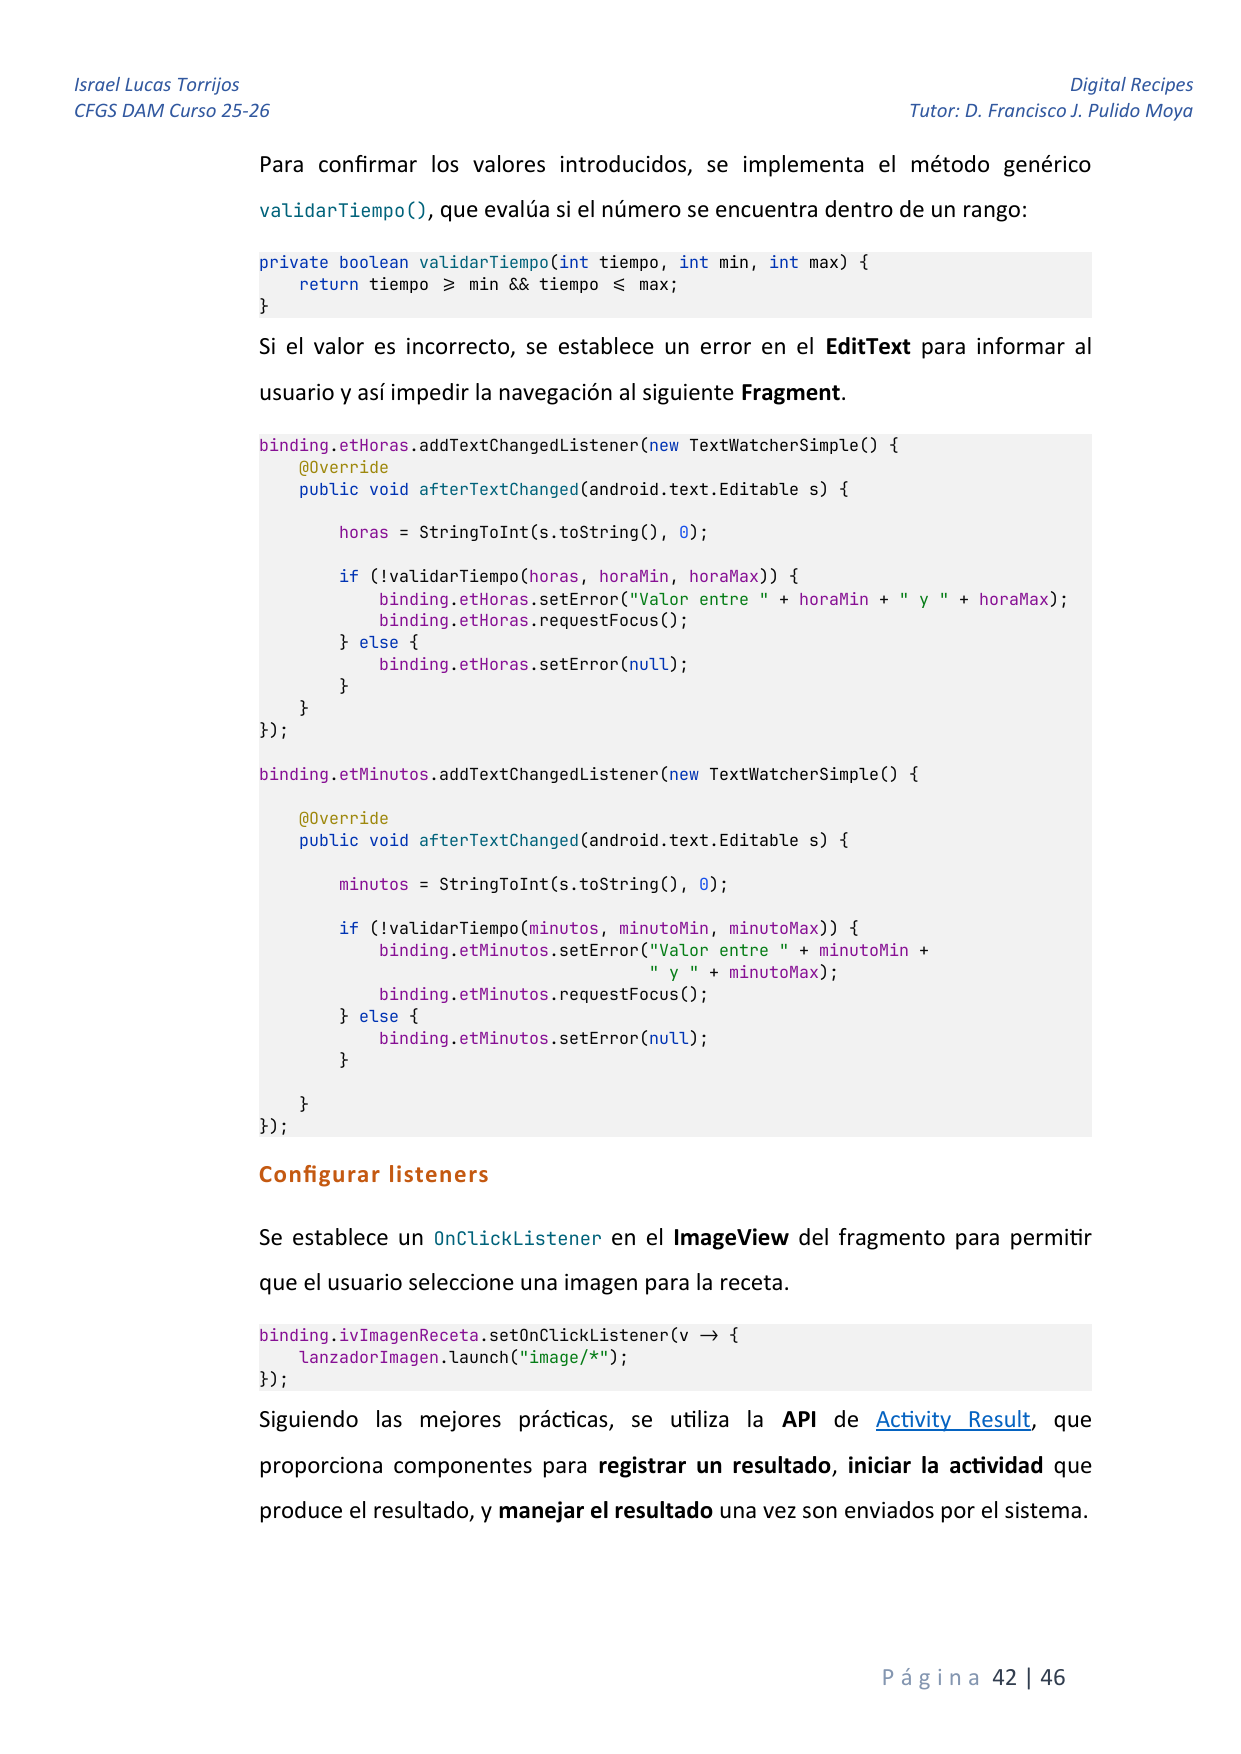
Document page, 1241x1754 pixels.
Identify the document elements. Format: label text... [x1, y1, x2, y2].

text Se establece un OnClickListener en el ImageView del fragmento para permitir que el usuario seleccione una imagen para la receta. [259, 1221, 1092, 1297]
text Configurar listeners [259, 1158, 1092, 1189]
text binding.ivImagenReceta.setOnClickListener(v -> { lanzadorImagen.launch("image/*"); }); [259, 1324, 1092, 1391]
text Para confirmar los valores introducidos, se implementa el método genérico validarTiempo(), que evalúa si el número se encuentra dentro de un rango: [259, 148, 1092, 224]
text binding.etHoras.addTextChangedListener(new TextWatcherSimple() { @Override public void afterTextChanged(android.text.Editable s) { horas = StringToInt(s.toString(), 0); if (!validarTiempo(horas, horaMin, horaMax)) { binding.etHoras.setError("Valor entre " + horaMin + " y " + horaMax); binding.etHoras.requestFocus(); } else { binding.etHoras.setError(null); } } }); binding.etMinutos.addTextChangedListener(new TextWatcherSimple() { @Override public void afterTextChanged(android.text.Editable s) { minutos = StringToInt(s.toString(), 0); if (!validarTiempo(minutos, minutoMin, minutoMax)) { binding.etMinutos.setError("Valor entre " + minutoMin + " y " + minutoMax); binding.etMinutos.requestFocus(); } else { binding.etMinutos.setError(null); } } }); [259, 434, 1092, 1137]
text private boolean validarTiempo(int tiempo, int min, int max) { return tiempo >= min && tiempo <= max; } [259, 252, 1092, 318]
text Siguiendo las mejores prácticas, se utiliza la API de Activity Result, que proporciona componentes para registrar un resultado, iniciar la actividad que produce el resultado, y manejar el resultado una vez son enviados por el sistema. [259, 1403, 1092, 1525]
text Si el valor es incorrecto, se establece un error en el EditText para informar al usuario y así impedir la navegación al siguiente Fragment. [259, 330, 1092, 406]
